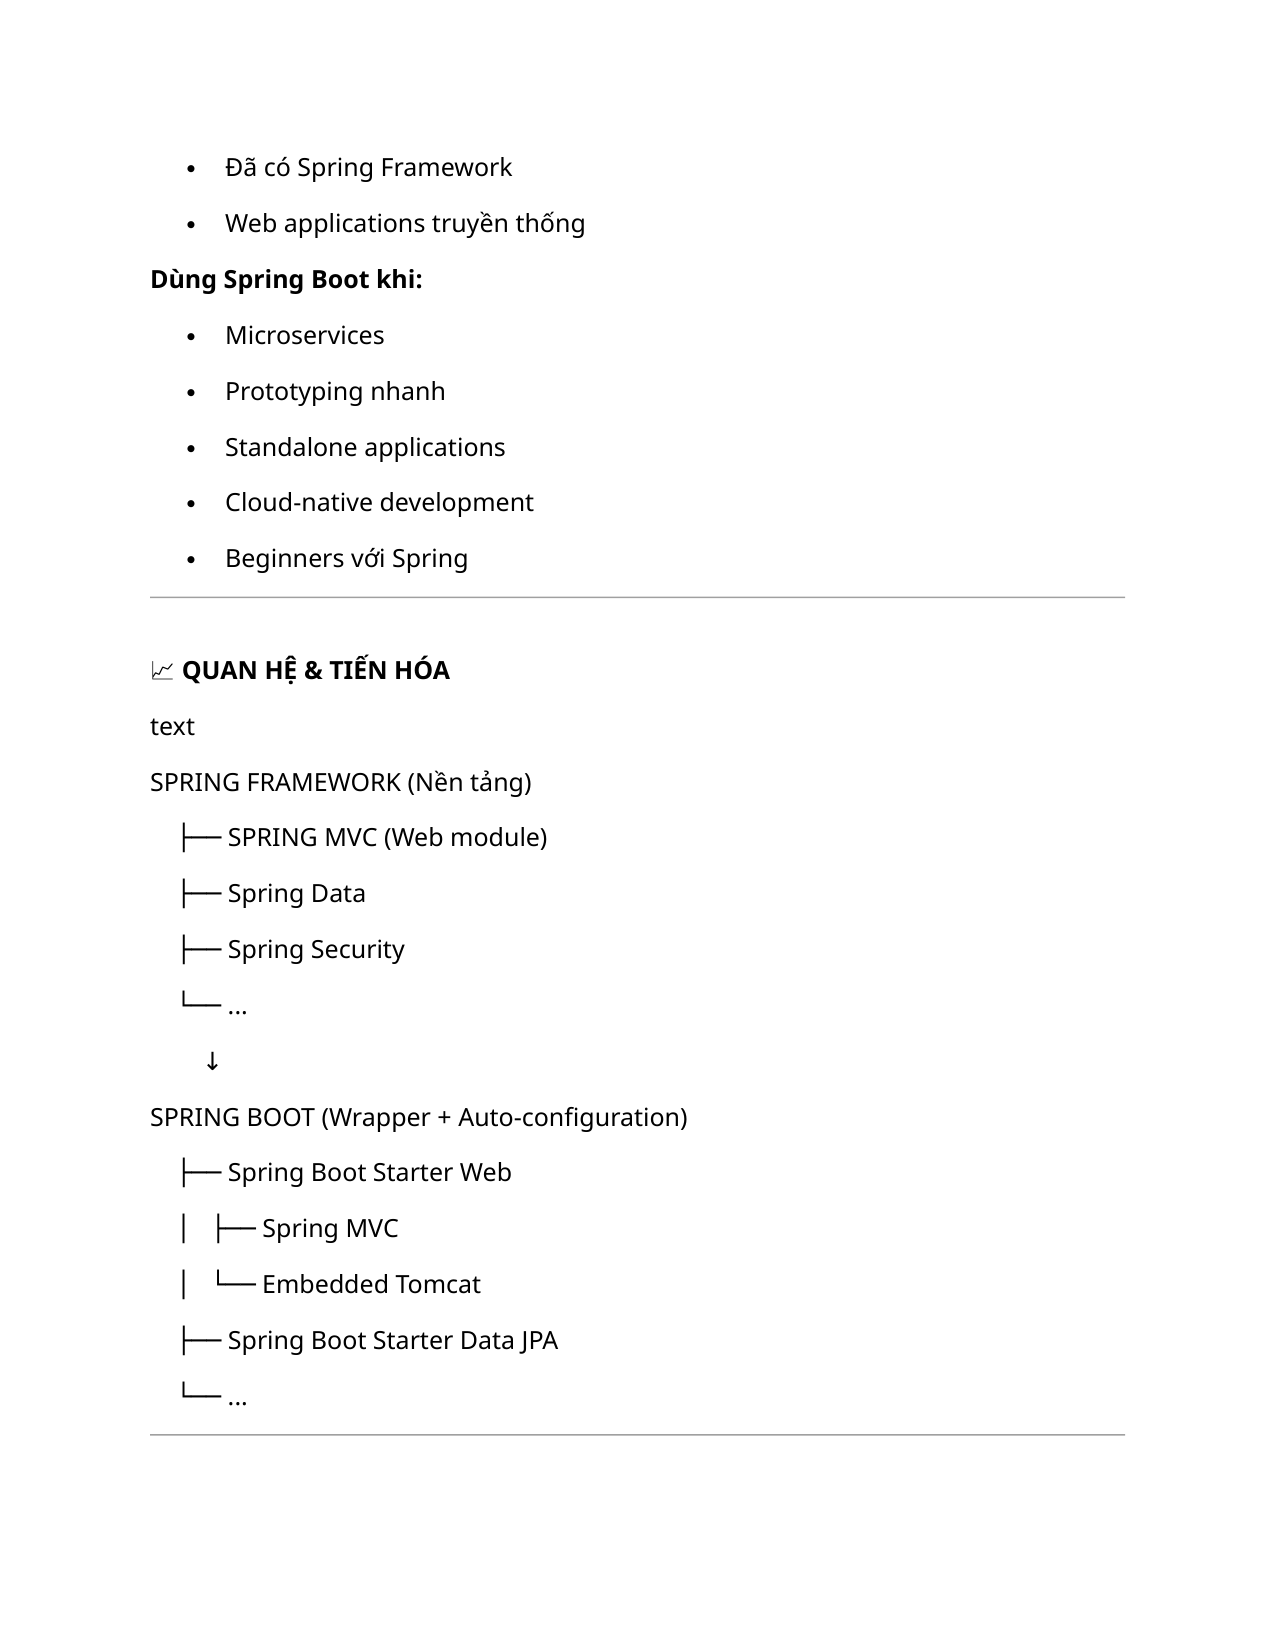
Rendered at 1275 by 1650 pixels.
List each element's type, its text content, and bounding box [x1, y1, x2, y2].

list Standalone applications [187, 429, 1125, 463]
text ├── Spring Data [150, 876, 1125, 910]
text ├── Spring Boot Starter Web [150, 1155, 1125, 1189]
text └── ... [150, 987, 1125, 1022]
list Đã có Spring Framework [187, 150, 1125, 184]
text SPRING FRAMEWORK (Nền tảng) [150, 764, 1125, 798]
text 📈 QUAN HỆ & TIẾN HÓA [150, 652, 1125, 687]
list Web applications truyền thống [187, 206, 1125, 240]
text │ ├── Spring MVC [150, 1211, 1125, 1245]
text └── ... [150, 1378, 1125, 1412]
text SPRING BOOT (Wrapper + Auto-configuration) [150, 1099, 1125, 1133]
list Microservices [187, 317, 1125, 352]
text ├── Spring Security [150, 932, 1125, 966]
text │ └── Embedded Tomcat [150, 1267, 1125, 1301]
list Cloud-native development [187, 485, 1125, 519]
text ↓ [150, 1043, 1125, 1077]
text text [150, 708, 1125, 742]
list Beginners với Spring [187, 541, 1125, 575]
text ├── SPRING MVC (Web module) [150, 820, 1125, 854]
list Prototyping nhanh [187, 373, 1125, 407]
text Dùng Spring Boot khi: [150, 262, 1125, 296]
text ├── Spring Boot Starter Data JPA [150, 1322, 1125, 1357]
